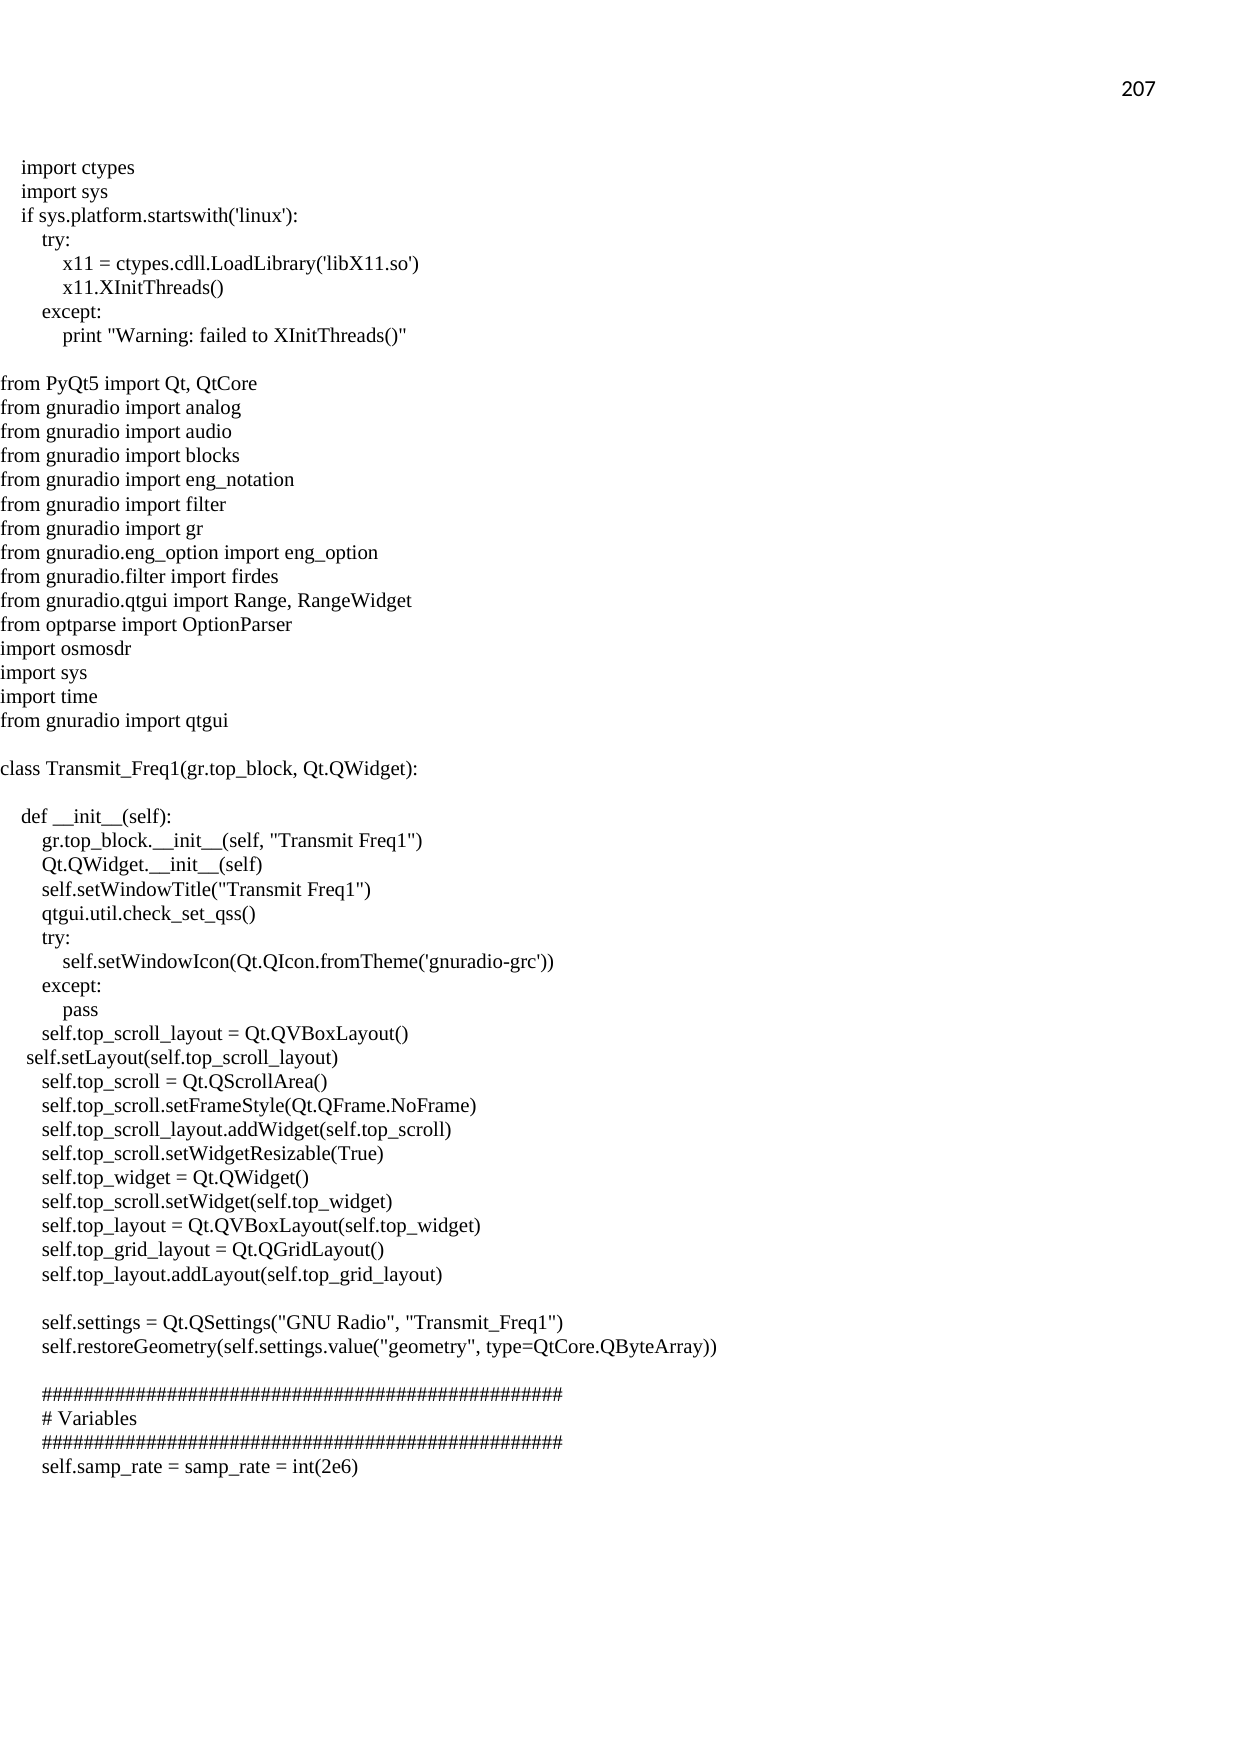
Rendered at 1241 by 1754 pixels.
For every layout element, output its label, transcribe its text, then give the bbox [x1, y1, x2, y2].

list import osmosdr [0, 636, 1156, 660]
list def __init__(self): [0, 804, 1156, 828]
list from gnuradio import filter [0, 491, 1156, 516]
list self.top_layout = Qt.QVBoxLayout(self.top_widget) [0, 1213, 1156, 1237]
list from gnuradio import gr [0, 516, 1156, 539]
list from PyQt5 import Qt, QtCore [0, 371, 1156, 395]
list import sys [0, 179, 1156, 203]
list self.top_scroll_layout.addWidget(self.top_scroll) [0, 1117, 1156, 1141]
list self.top_scroll = Qt.QScrollArea() [0, 1069, 1156, 1093]
list from gnuradio import blocks [0, 443, 1156, 467]
list if sys.platform.startswith('linux'): [0, 203, 1156, 227]
list self.top_widget = Qt.QWidget() [0, 1165, 1156, 1189]
list from optparse import OptionParser [0, 612, 1156, 636]
list self.samp_rate = samp_rate = int(2e6) [0, 1454, 1156, 1478]
list self.top_scroll_layout = Qt.QVBoxLayout() [0, 1021, 1156, 1045]
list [0, 1430, 1156, 1454]
list pass [0, 997, 1156, 1021]
list self.top_scroll.setWidget(self.top_widget) [0, 1189, 1156, 1213]
list Qt.QWidget.__init__(self) [0, 852, 1156, 876]
list print "Warning: failed to XInitThreads()" [0, 323, 1156, 347]
list from gnuradio import qtgui [0, 708, 1156, 732]
list self.restoreGeometry(self.settings.value("geometry", type=QtCore.QByteArray)) [0, 1334, 1156, 1358]
list except: [0, 299, 1156, 323]
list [0, 1382, 1156, 1406]
list try: [0, 227, 1156, 251]
list import ctypes [0, 154, 1156, 179]
list import sys [0, 660, 1156, 684]
list from gnuradio.qtgui import Range, RangeWidget [0, 588, 1156, 612]
list from gnuradio import audio [0, 419, 1156, 443]
list import time [0, 684, 1156, 708]
list from gnuradio.filter import firdes [0, 564, 1156, 588]
list from gnuradio.eng_option import eng_option [0, 539, 1156, 564]
list self.top_scroll.setWidgetResizable(True) [0, 1141, 1156, 1165]
list qtgui.util.check_set_qss() [0, 901, 1156, 924]
list self.setWindowTitle("Transmit Freq1") [0, 876, 1156, 901]
list from gnuradio import analog [0, 395, 1156, 419]
list self.setLayout(self.top_scroll_layout) [0, 1045, 1156, 1069]
list x11 = ctypes.cdll.LoadLibrary('libX11.so') [0, 251, 1156, 275]
list self.top_grid_layout = Qt.QGridLayout() [0, 1237, 1156, 1261]
list class Transmit_Freq1(gr.top_block, Qt.QWidget): [0, 756, 1156, 780]
list from gnuradio import eng_notation [0, 467, 1156, 491]
list self.settings = Qt.QSettings("GNU Radio", "Transmit_Freq1") [0, 1309, 1156, 1334]
list try: [0, 924, 1156, 949]
list gr.top_block.__init__(self, "Transmit Freq1") [0, 828, 1156, 852]
list self.top_layout.addLayout(self.top_grid_layout) [0, 1261, 1156, 1286]
list # Variables [0, 1406, 1156, 1430]
list x11.XInitThreads() [0, 275, 1156, 299]
list except: [0, 973, 1156, 997]
list self.setWindowIcon(Qt.QIcon.fromTheme('gnuradio-grc')) [0, 949, 1156, 973]
list self.top_scroll.setFrameStyle(Qt.QFrame.NoFrame) [0, 1093, 1156, 1117]
